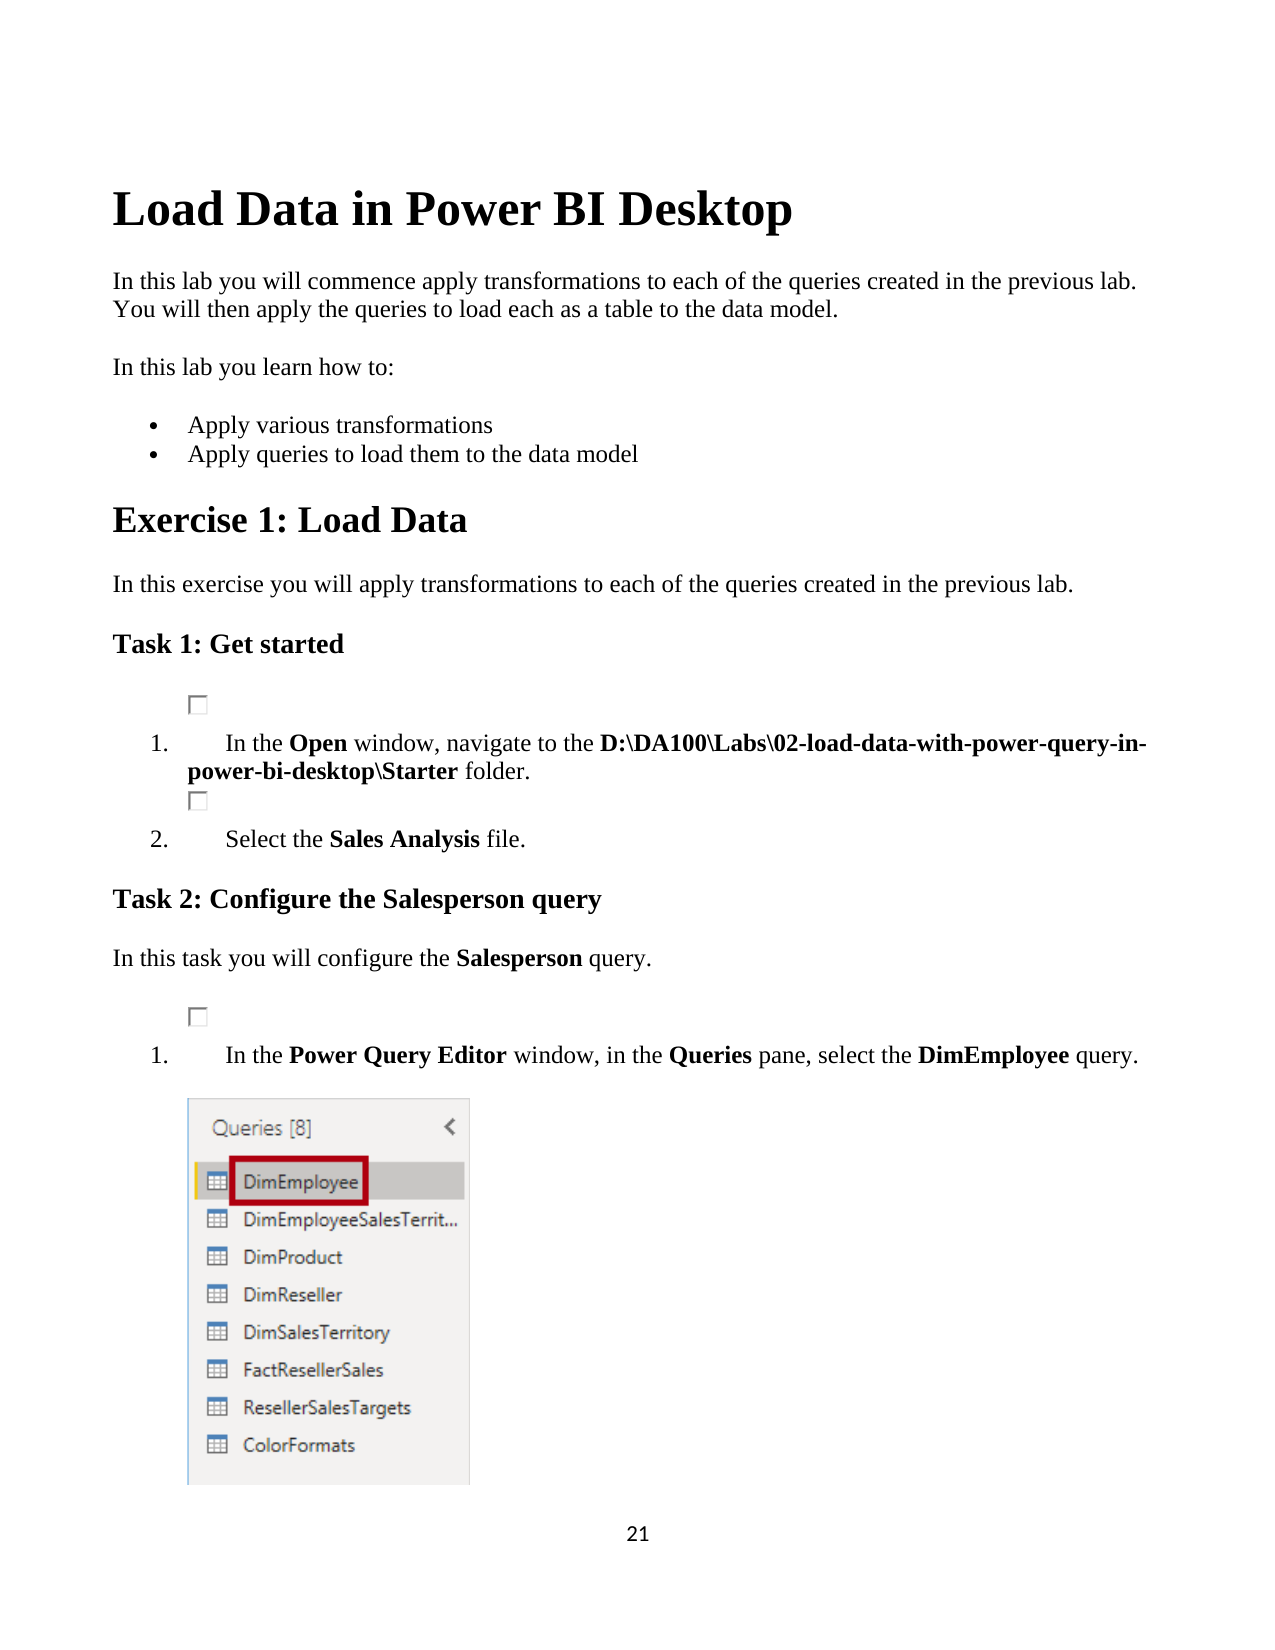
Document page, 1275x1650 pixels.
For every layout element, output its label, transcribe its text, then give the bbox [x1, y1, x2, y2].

picture [187, 1098, 470, 1485]
text In this lab you will commence apply transformations to each of the queries created in the previous lab. You will then apply the queries to load each as a table to the data model. [112, 266, 1162, 323]
text Task 2: Configure the Salesperson query [112, 882, 1162, 914]
text Task 1: Get started [112, 627, 1162, 660]
text In this task you will configure the Salesperson query. [112, 943, 1162, 972]
list Apply various transformations [150, 410, 1162, 439]
list In the Open window, navigate to the D:\DA100\Labs\02-load-data-with-power-query-in-power-bi-desktop\Starter folder. [150, 689, 1162, 785]
list Select the Sales Analysis file. [150, 785, 1162, 853]
list Apply queries to load them to the data model [150, 439, 1162, 468]
text Exercise 1: Load Data [112, 497, 1162, 540]
text In this exercise you will apply transformations to each of the queries created in the previous lab. [112, 569, 1162, 598]
text In this lab you learn how to: [112, 352, 1162, 381]
text Load Data in Power BI Desktop [112, 179, 1162, 237]
list In the Power Query Editor window, in the Queries pane, select the DimEmployee query. [150, 1001, 1162, 1069]
